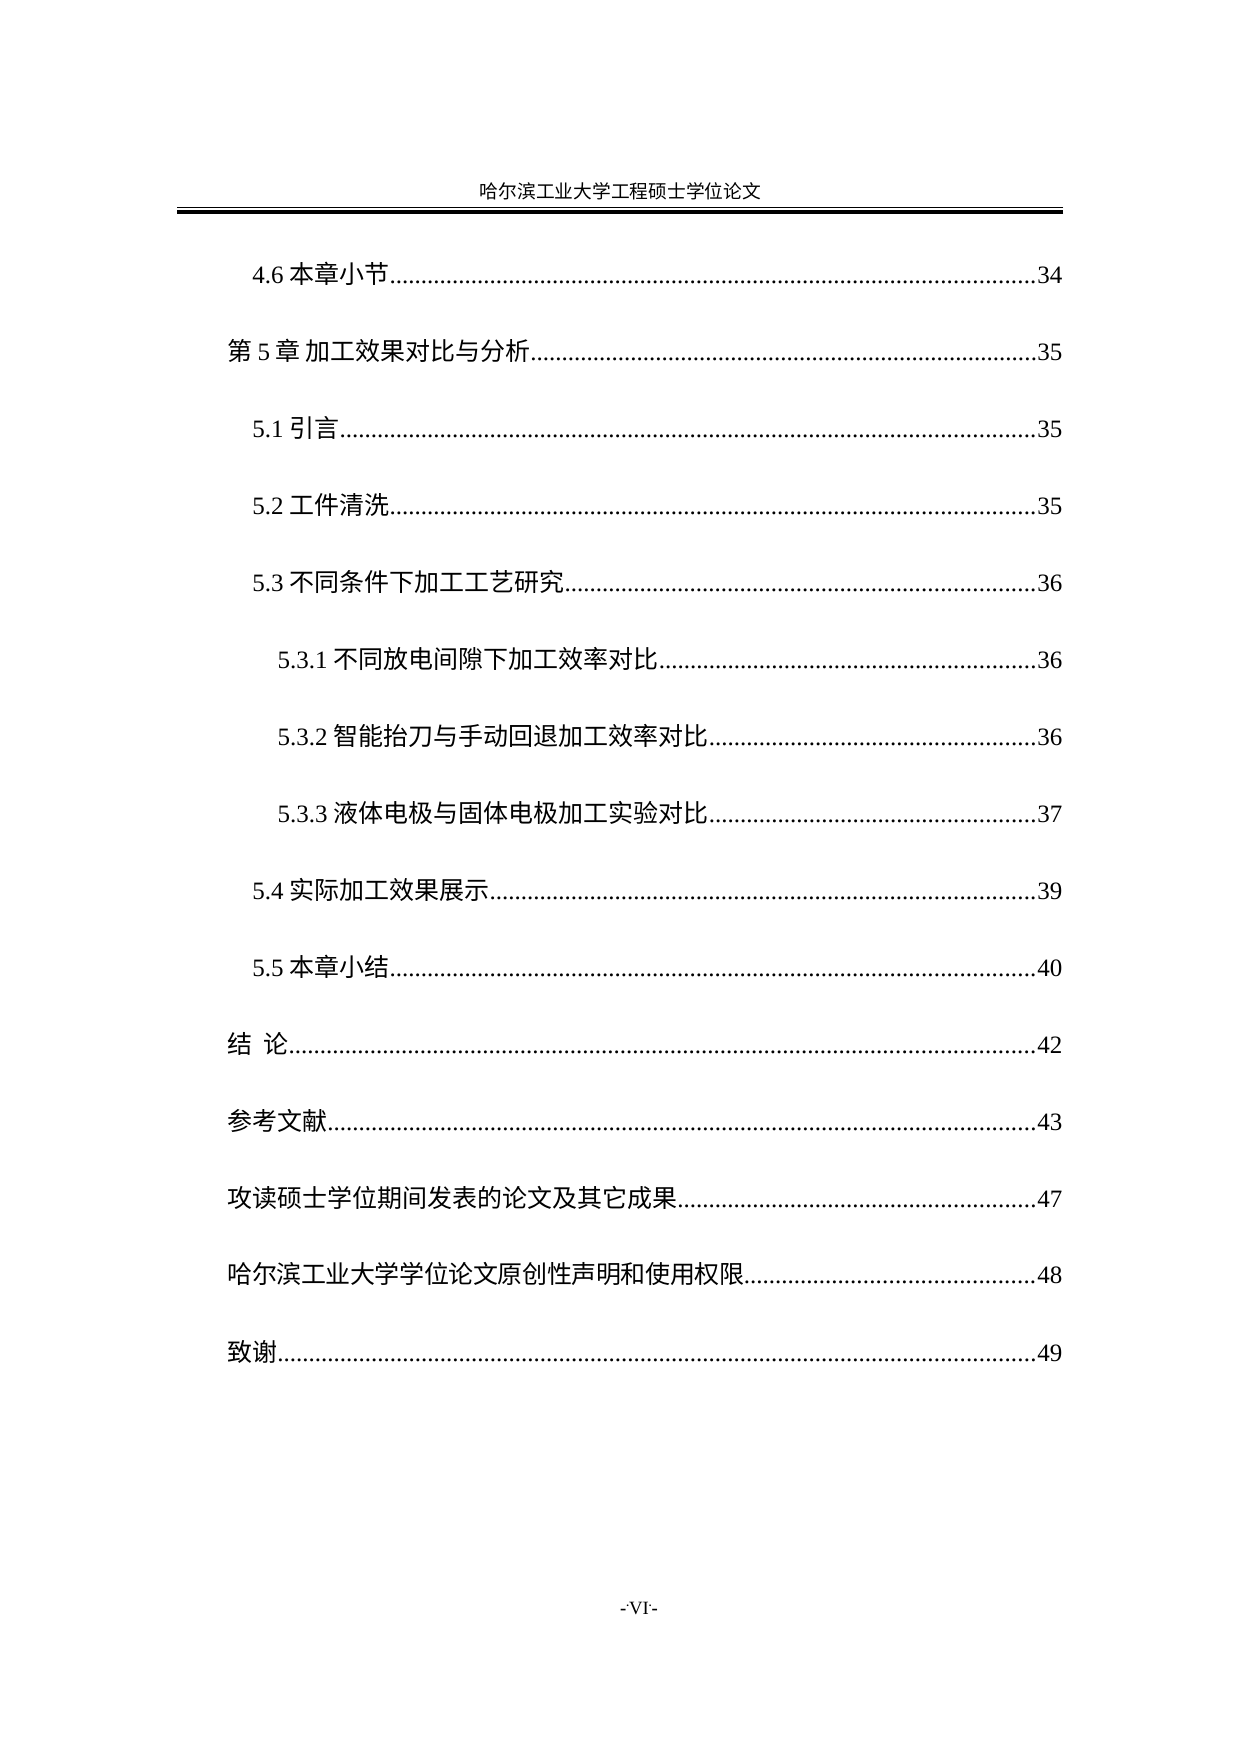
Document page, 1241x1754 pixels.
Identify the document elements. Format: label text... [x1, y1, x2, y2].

text 5.1 引言 35 [202, 392, 1063, 460]
text 5.4 实际加工效果展示 39 [202, 854, 1063, 922]
text 5.3.1 不同放电间隙下加工效率对比 36 [227, 623, 1063, 691]
text 5.3.2 智能抬刀与手动回退加工效率对比 36 [227, 700, 1063, 768]
text 第5章 加工效果对比与分析 35 [177, 315, 1063, 383]
text 哈尔滨工业大学学位论文原创性声明和使用权限 48 [177, 1239, 1063, 1307]
text 5.5 本章小结 40 [202, 931, 1063, 999]
text 致谢 49 [177, 1316, 1063, 1384]
text 4.6 本章小节 34 [202, 238, 1063, 306]
text 5.3.3 液体电极与固体电极加工实验对比 37 [227, 777, 1063, 845]
text 5.2 工件清洗 35 [202, 469, 1063, 537]
text 5.3 不同条件下加工工艺研究 36 [202, 546, 1063, 614]
text 结 论 42 [177, 1008, 1063, 1076]
text 参考文献 43 [177, 1085, 1063, 1153]
text 攻读硕士学位期间发表的论文及其它成果 47 [177, 1162, 1063, 1230]
